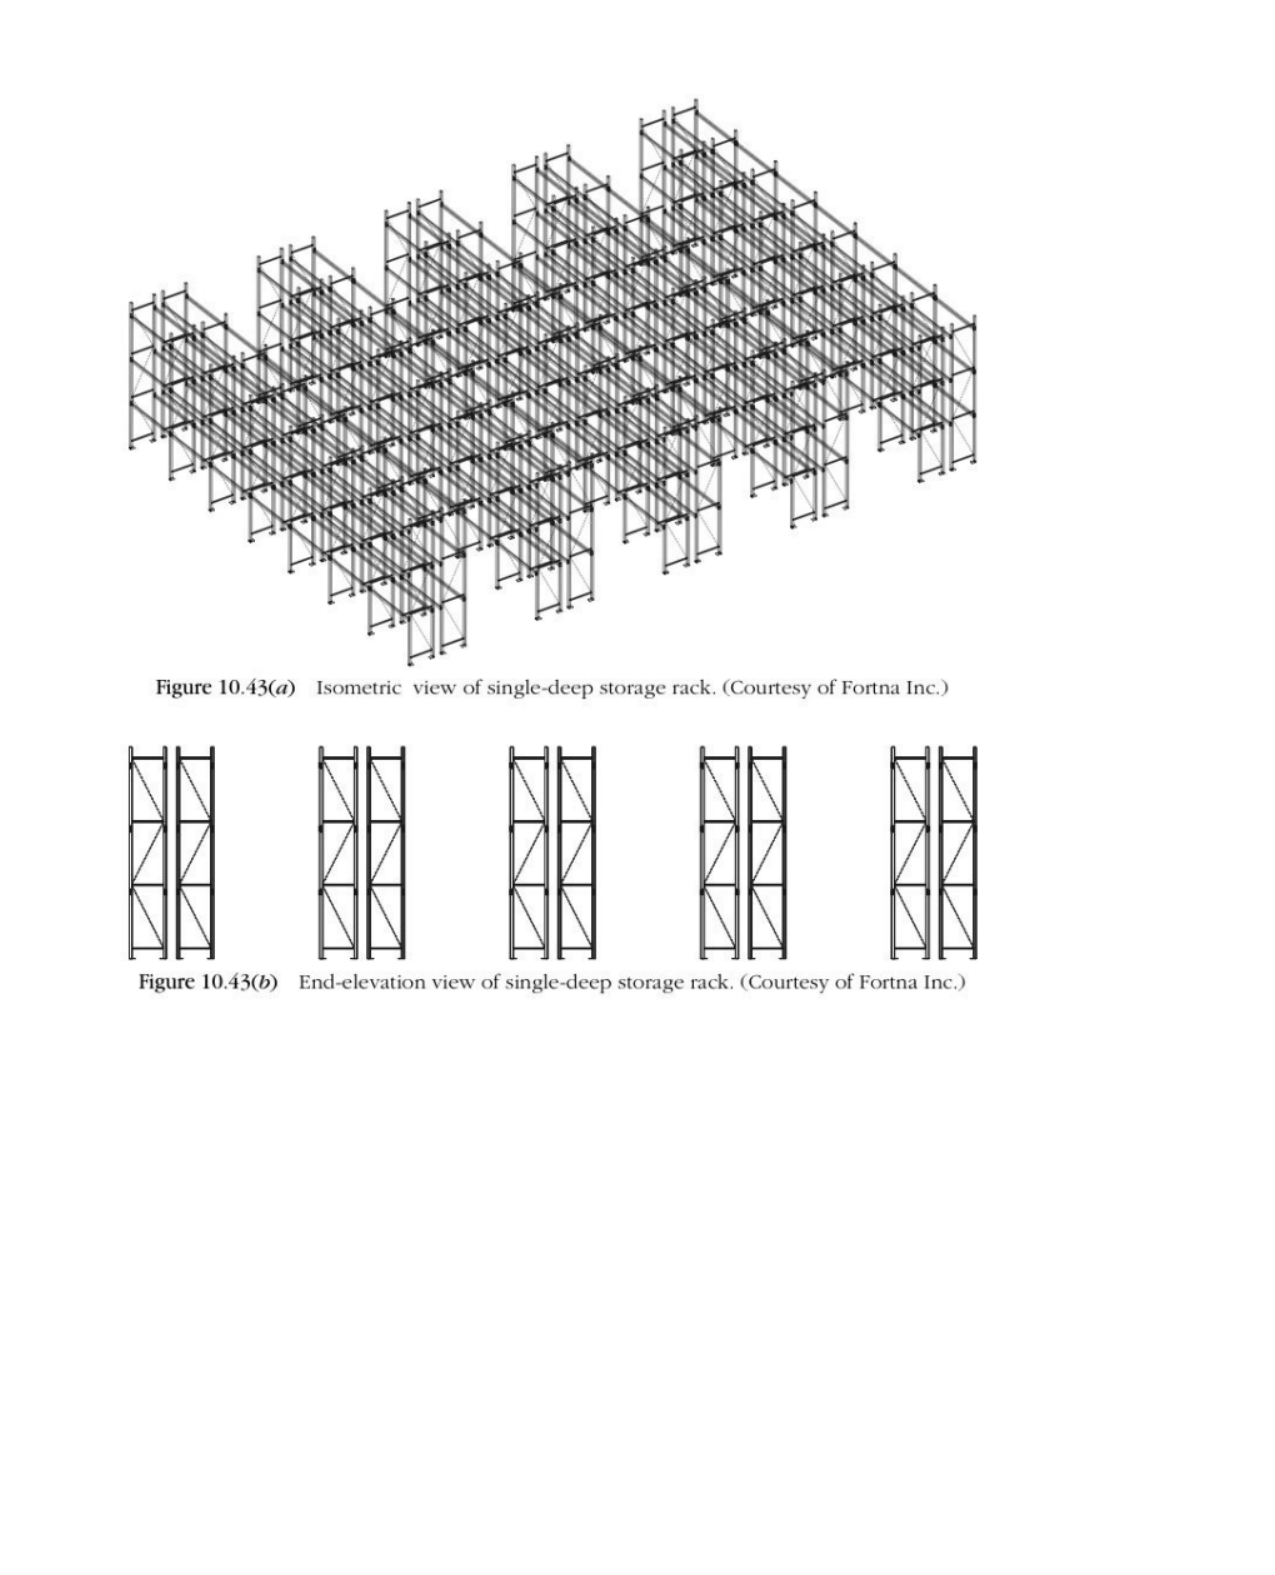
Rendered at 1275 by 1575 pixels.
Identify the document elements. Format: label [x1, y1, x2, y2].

picture [75, 75, 1099, 1013]
